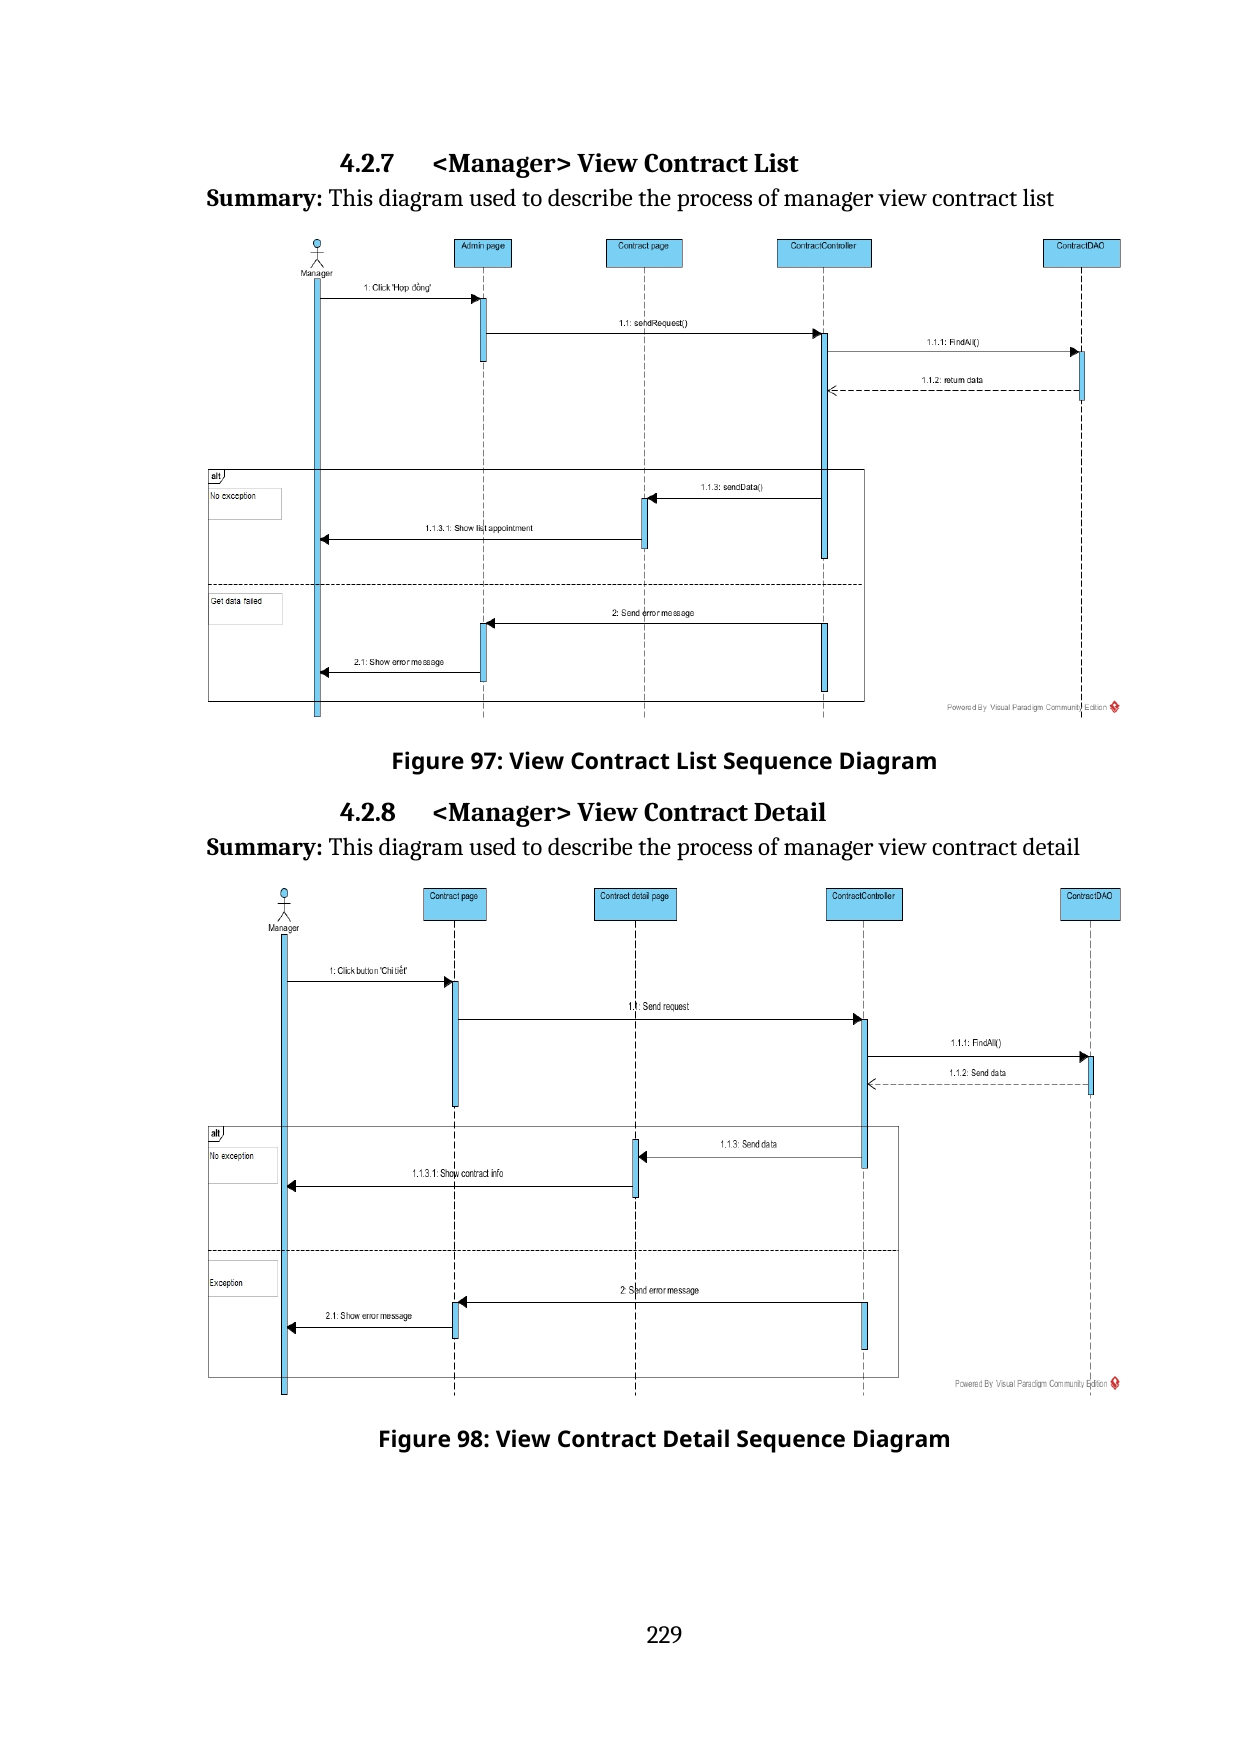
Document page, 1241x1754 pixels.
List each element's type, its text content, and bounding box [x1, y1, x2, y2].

subtitle <Manager> View Contract Detail [340, 797, 1122, 828]
subtitle <Manager> View Contract List [340, 148, 1122, 179]
text Summary: This diagram used to describe the process of manager view contract detail [207, 832, 1122, 861]
picture [206, 886, 1123, 1398]
picture [206, 237, 1123, 720]
text Summary: This diagram used to describe the process of manager view contract list [207, 183, 1122, 212]
